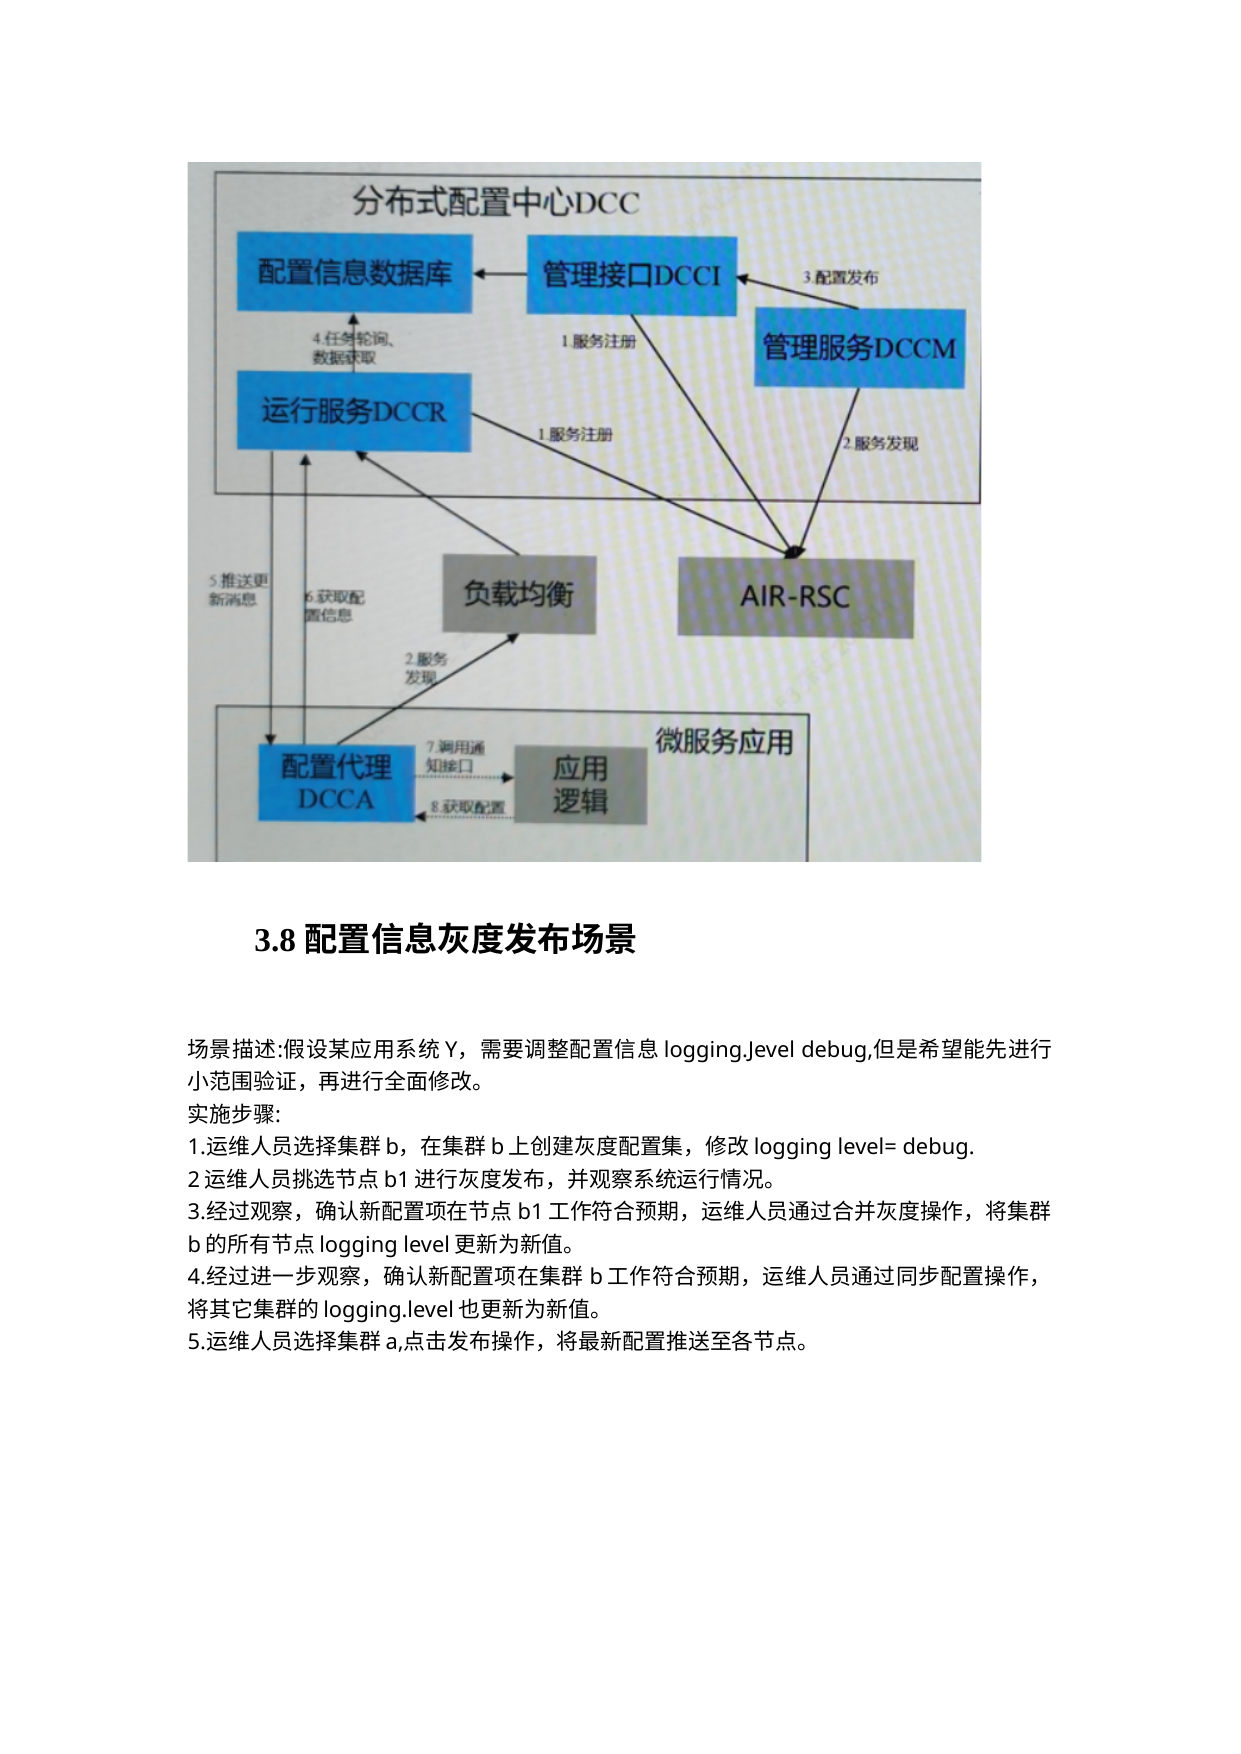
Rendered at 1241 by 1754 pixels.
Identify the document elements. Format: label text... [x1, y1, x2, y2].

subtitle 3.8 配置信息灰度发布场景 [187, 904, 1053, 969]
text 2运维人员挑选节点b1进行灰度发布，并观察系统运行情况。 [187, 1161, 1053, 1194]
text 5.运维人员选择集群a,点击发布操作，将最新配置推送至各节点。 [187, 1324, 1053, 1356]
text 4.经过进一步观察，确认新配置项在集群b工作符合预期，运维人员通过同步配置操作，将其它集群的logging.level也更新为新值。 [187, 1259, 1053, 1324]
text 1.运维人员选择集群b，在集群b上创建灰度配置集，修改logging level= debug. [187, 1129, 1053, 1161]
text 实施步骤: [187, 1096, 1053, 1129]
text 场景描述:假设某应用系统Y，需要调整配置信息logging.Jevel debug,但是希望能先进行小范围验证，再进行全面修改。 [187, 1031, 1053, 1096]
text 3.经过观察，确认新配置项在节点b1工作符合预期，运维人员通过合并灰度操作，将集群b的所有节点logging level更新为新值。 [187, 1194, 1053, 1259]
picture [187, 162, 982, 862]
